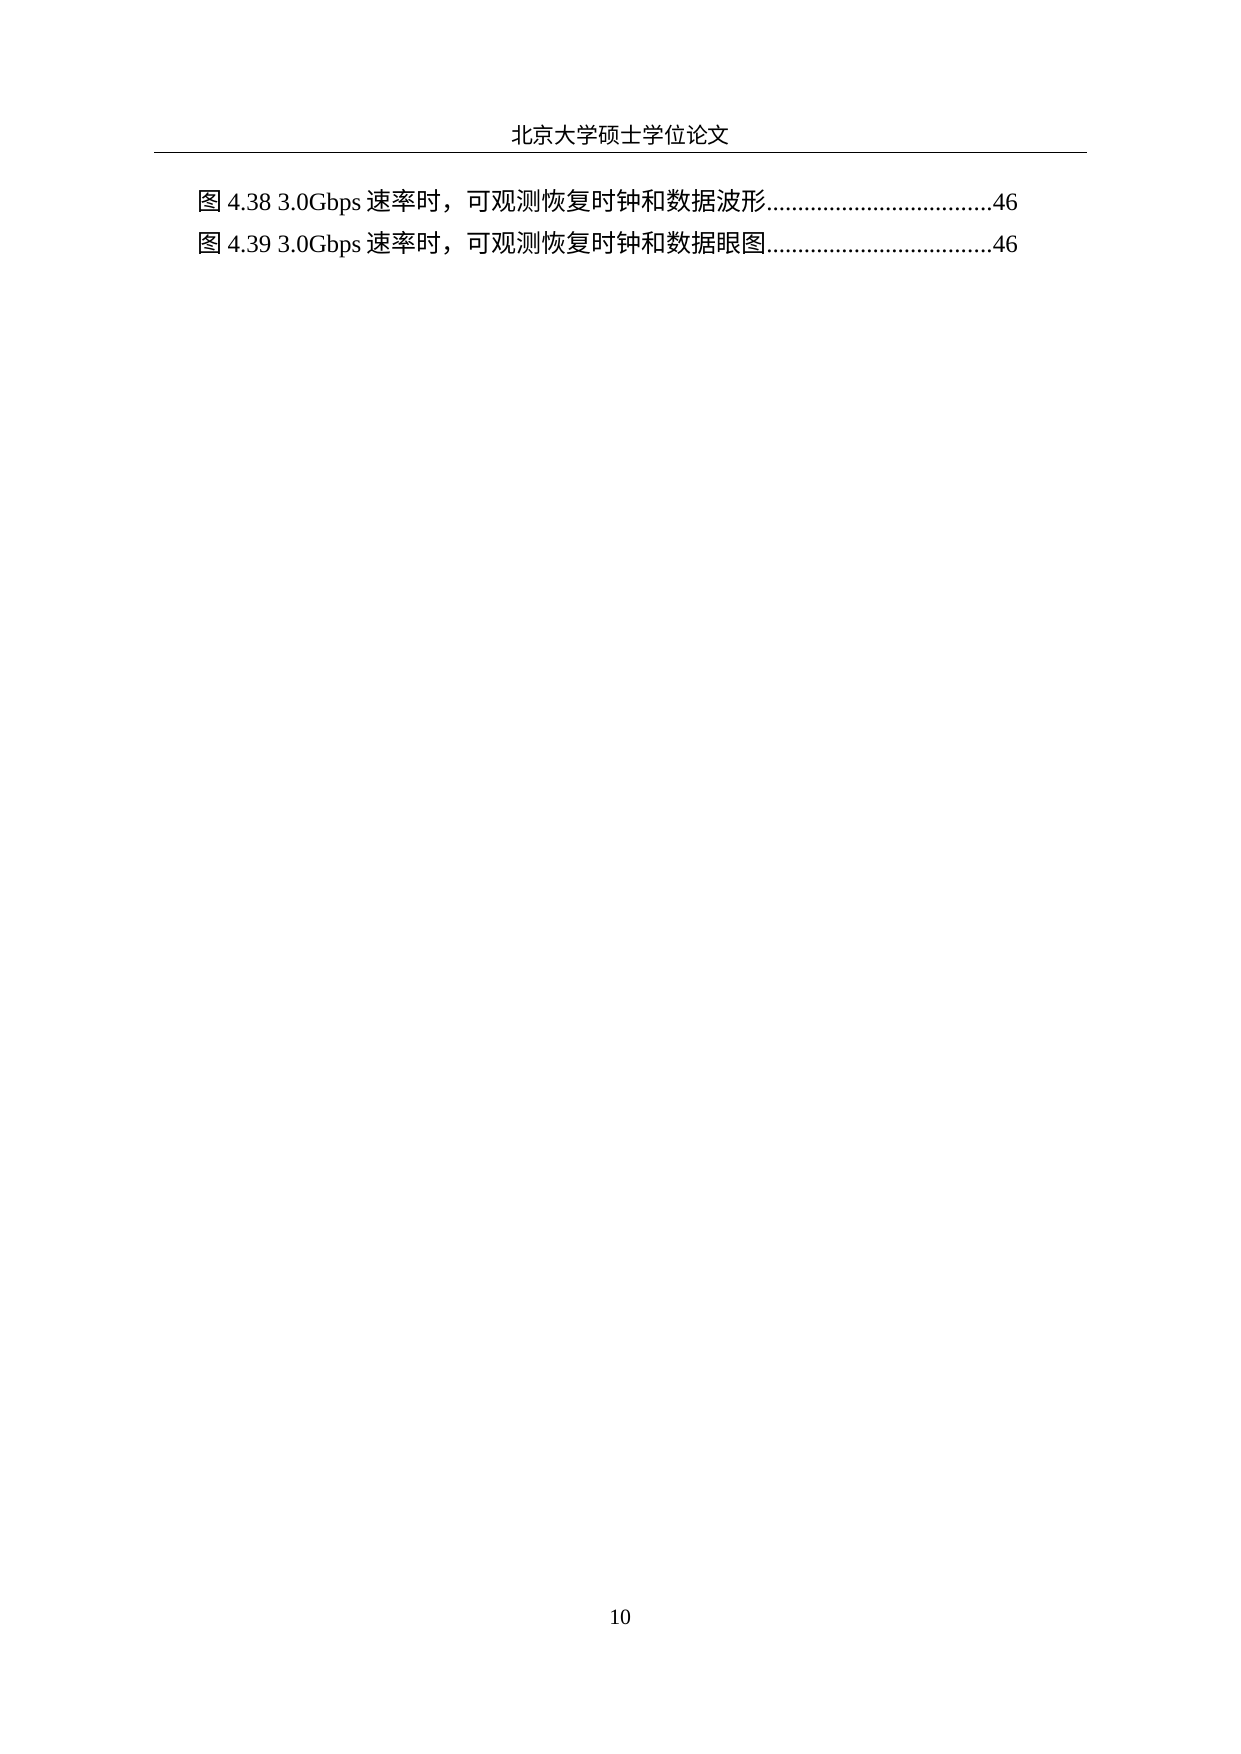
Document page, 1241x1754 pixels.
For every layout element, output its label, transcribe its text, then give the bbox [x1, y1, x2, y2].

text 图4.38 3.0Gbps速率时，可观测恢复时钟和数据波形 46 [197, 177, 1087, 219]
text 图4.39 3.0Gbps速率时，可观测恢复时钟和数据眼图 46 [197, 219, 1087, 261]
